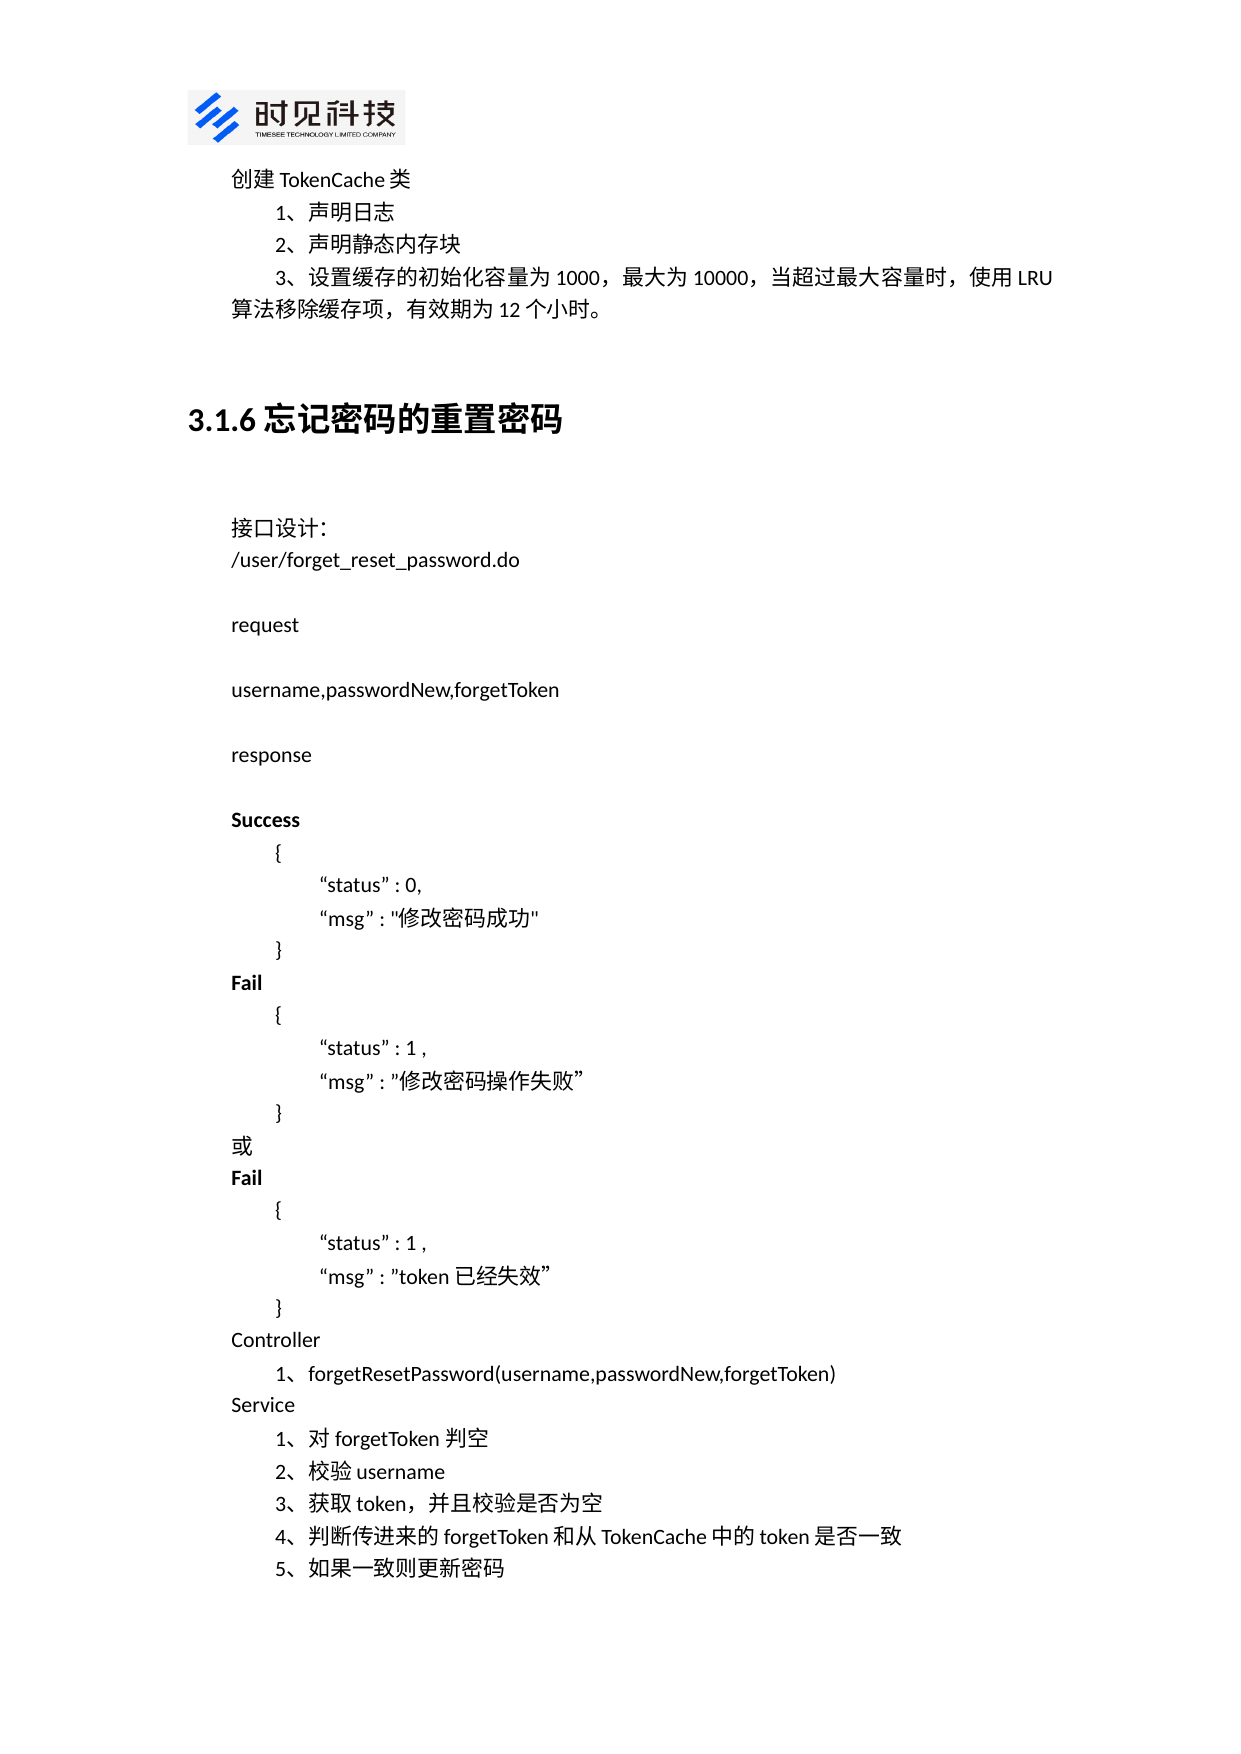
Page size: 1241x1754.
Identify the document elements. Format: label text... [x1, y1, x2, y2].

list 声明静态内存块 [231, 227, 1053, 259]
list 声明日志 [231, 194, 1053, 227]
subtitle 3.1.6 忘记密码的重置密码 [187, 384, 1053, 449]
list 设置缓存的初始化容量为1000，最大为10000，当超过最大容量时，使用LRU算法移除缓存项，有效期为12个小时。 [231, 259, 1053, 324]
list 对 forgetToken 判空 [231, 1421, 1053, 1453]
text Success [187, 803, 1053, 836]
list 创建TokenCache类 [187, 162, 1053, 194]
text “msg” : "修改密码成功" [275, 901, 1053, 933]
list 获取token，并且校验是否为空 [231, 1486, 1053, 1518]
text “msg” : ”修改密码操作失败” [275, 1063, 1053, 1096]
text Fail [187, 966, 1053, 998]
text request [187, 608, 1053, 641]
text 或 [187, 1128, 1053, 1161]
text { [231, 836, 1053, 868]
list Service [187, 1388, 1053, 1421]
list 如果一致则更新密码 [231, 1551, 1053, 1583]
text “status” : 1 , [275, 1226, 1053, 1258]
list 校验username [231, 1453, 1053, 1486]
text { [231, 1193, 1053, 1226]
text username,passwordNew,forgetToken [187, 673, 1053, 706]
text } [231, 1096, 1053, 1128]
text “status” : 1 , [275, 1031, 1053, 1063]
text Fail [187, 1161, 1053, 1193]
text /user/forget_reset_password.do [187, 543, 1053, 576]
text “msg” : ”token已经失效” [275, 1258, 1053, 1291]
text response [187, 738, 1053, 771]
picture [187, 90, 406, 145]
list forgetResetPassword(username,passwordNew,forgetToken) [231, 1356, 1053, 1388]
text { [231, 998, 1053, 1031]
text 接口设计： [187, 511, 1053, 543]
text } [231, 933, 1053, 966]
text Controller [187, 1323, 1053, 1356]
text } [231, 1291, 1053, 1323]
text “status” : 0, [275, 868, 1053, 901]
list 判断传进来的forgetToken和从TokenCache中的token是否一致 [231, 1518, 1053, 1551]
